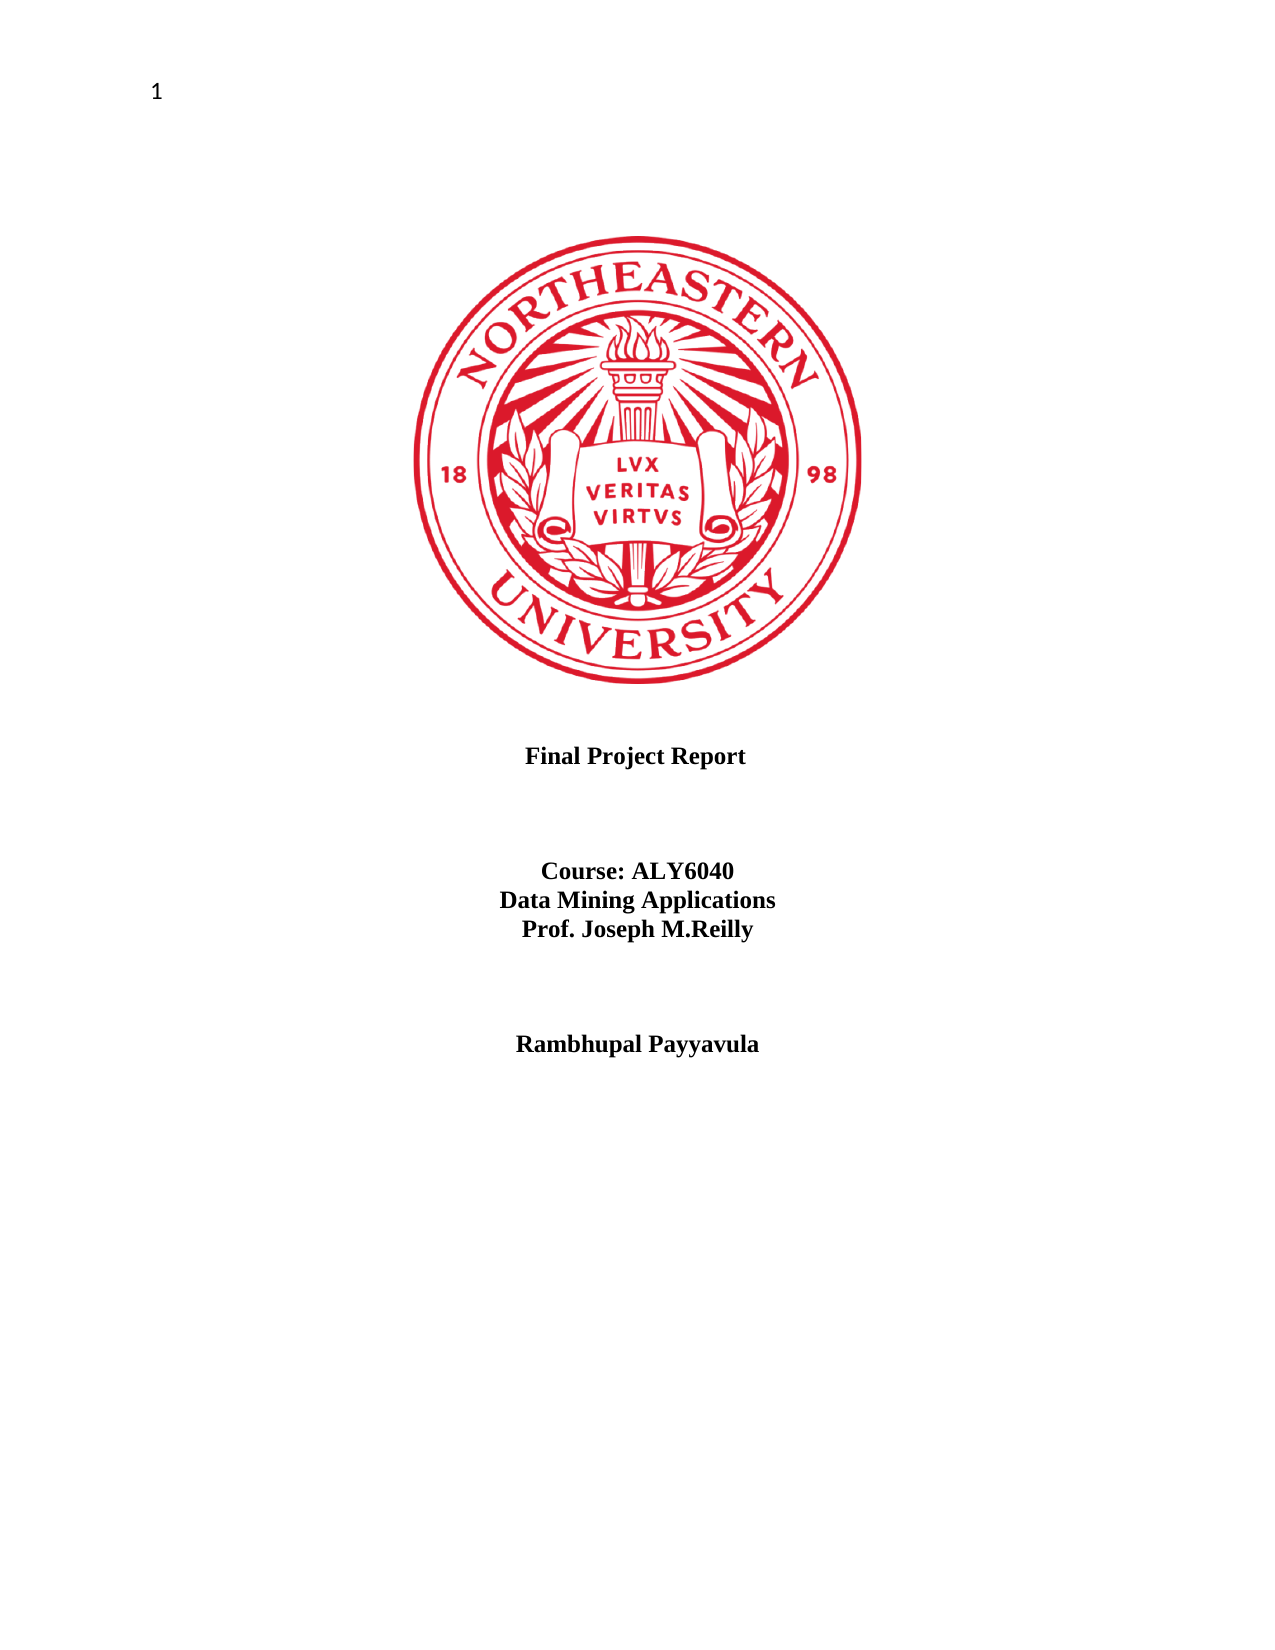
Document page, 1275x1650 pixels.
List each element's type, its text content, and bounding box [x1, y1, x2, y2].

text Final Project Report [150, 741, 1125, 770]
picture [413, 236, 862, 684]
text Course: ALY6040 [150, 856, 1125, 885]
text Prof. Joseph M.Reilly [150, 914, 1125, 943]
text Data Mining Applications [150, 885, 1125, 914]
text Rambhupal Payyavula [150, 1029, 1125, 1058]
